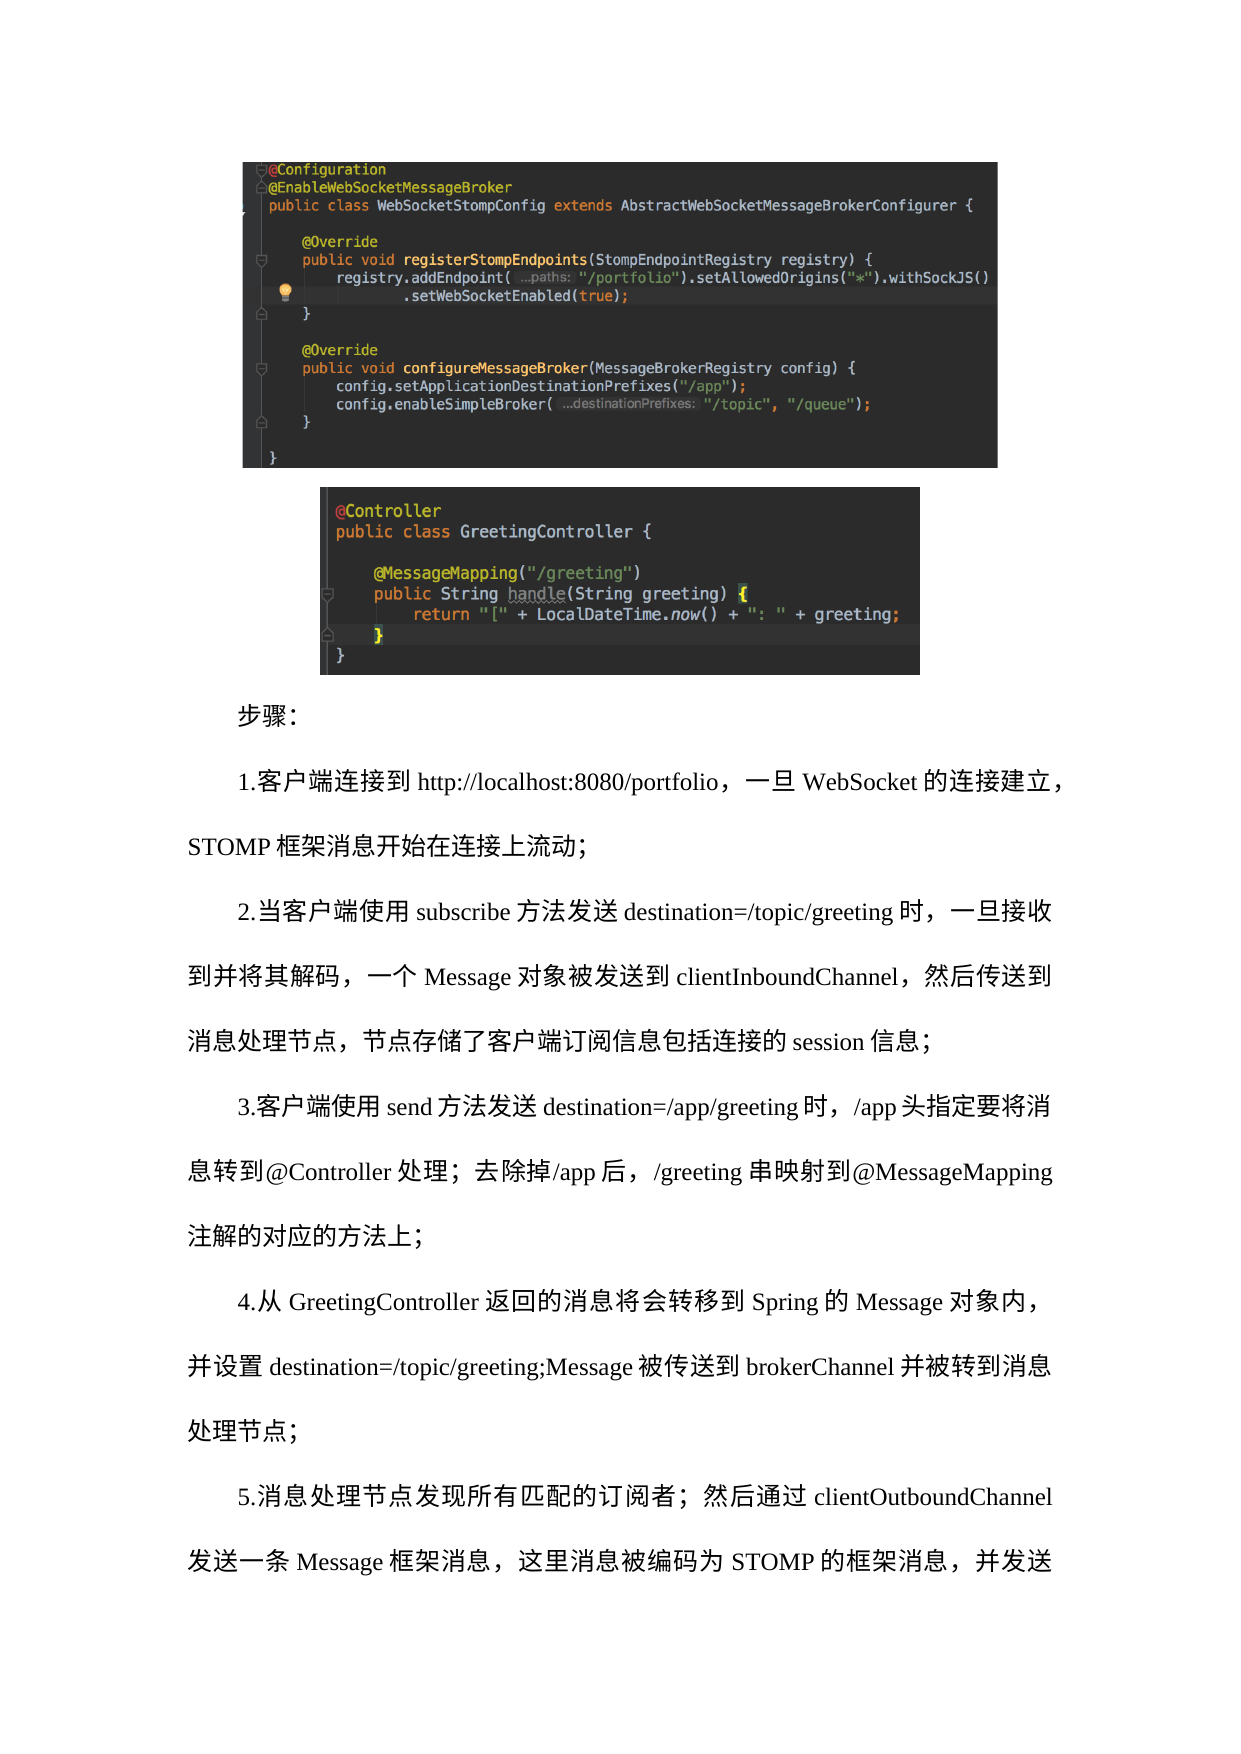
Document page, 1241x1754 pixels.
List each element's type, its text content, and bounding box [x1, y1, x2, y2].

picture [320, 487, 920, 675]
text 2.当客户端使用subscribe方法发送destination=/topic/greeting时，一旦接收到并将其解码，一个Message对象被发送到clientInboundChannel，然后传送到消息处理节点，节点存储了客户端订阅信息包括连接的session信息； [187, 877, 1053, 1072]
text 步骤： [187, 682, 1053, 747]
text 4.从GreetingController返回的消息将会转移到Spring的Message对象内，并设置destination=/topic/greeting;Message被传送到brokerChannel并被转到消息处理节点； [187, 1267, 1053, 1462]
text 3.客户端使用send方法发送destination=/app/greeting时，/app头指定要将消息转到@Controller处理；去除掉/app后，/greeting串映射到@MessageMapping注解的对应的方法上； [187, 1072, 1053, 1267]
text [187, 1462, 1053, 1592]
picture [242, 162, 998, 468]
text 1.客户端连接到http://localhost:8080/portfolio，一旦WebSocket的连接建立，STOMP框架消息开始在连接上流动； [187, 747, 1053, 877]
